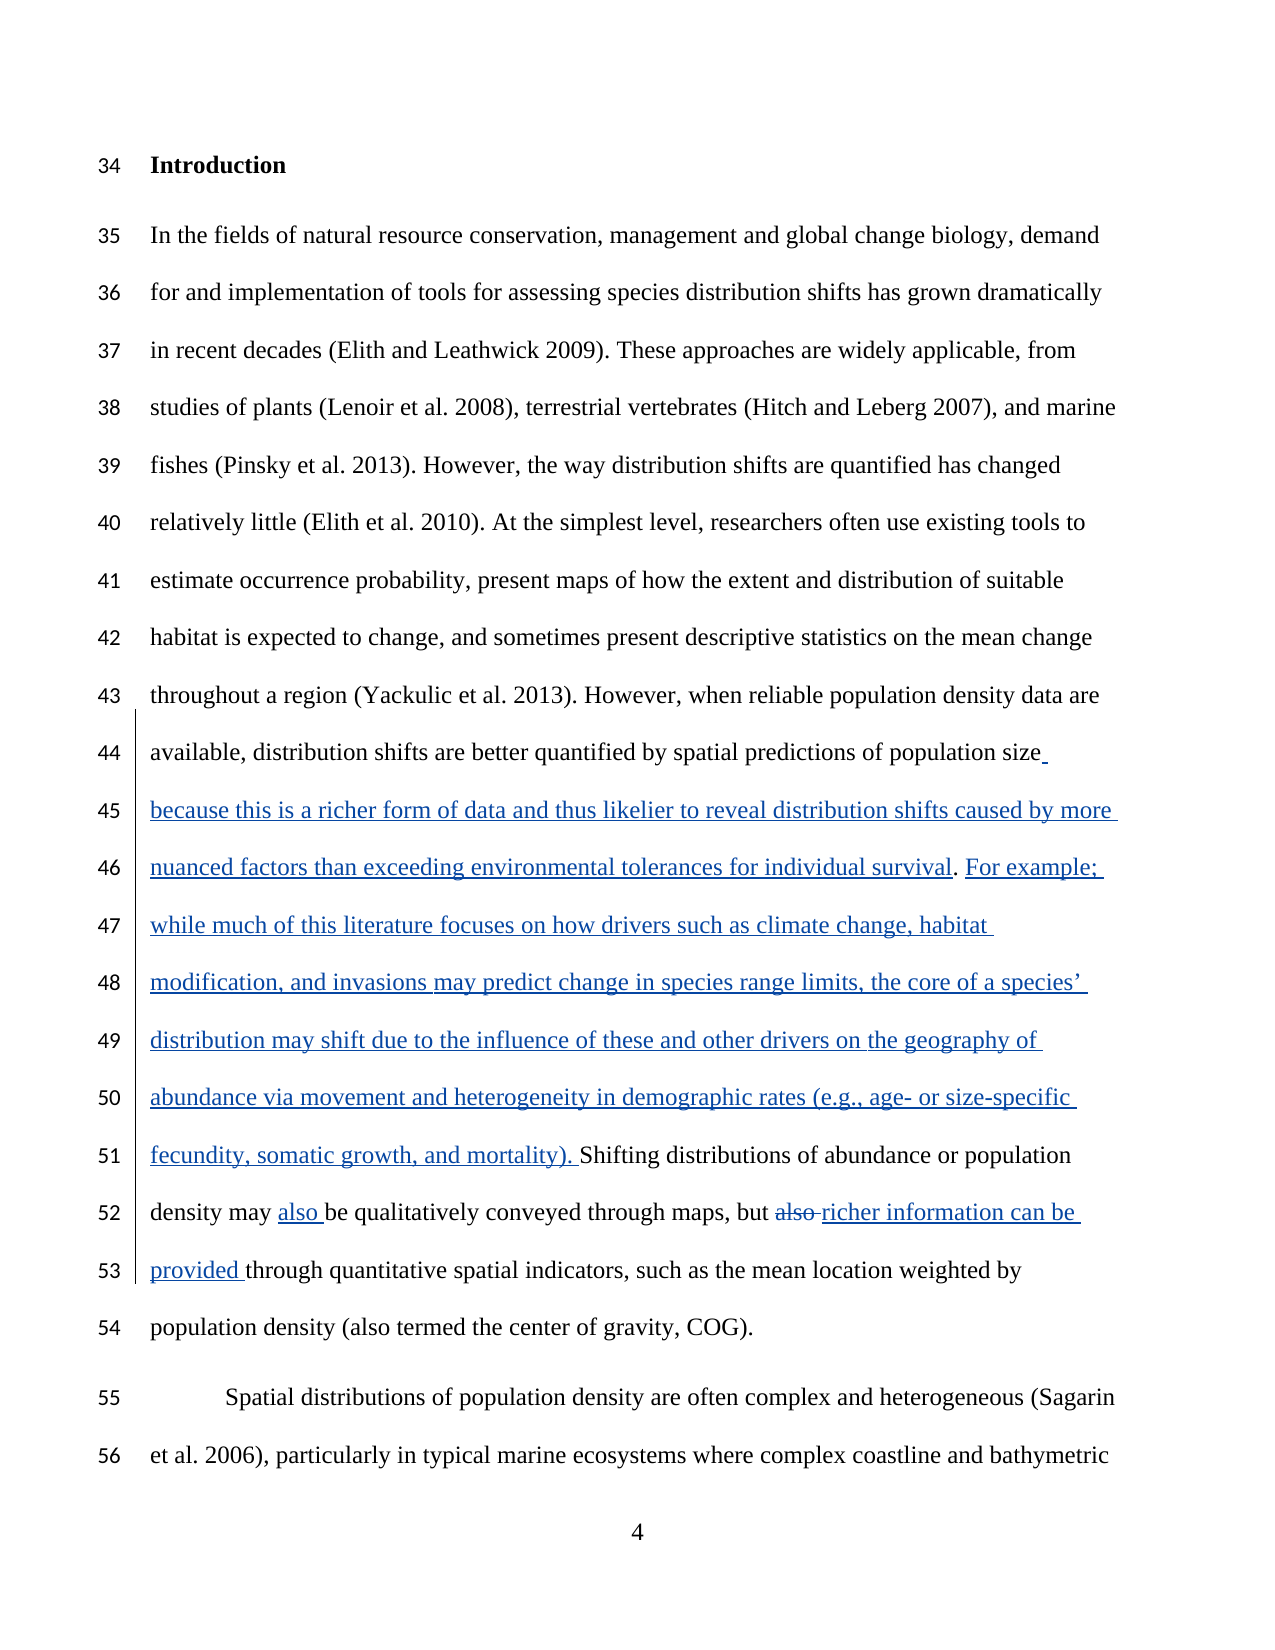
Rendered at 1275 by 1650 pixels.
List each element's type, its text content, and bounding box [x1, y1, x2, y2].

text In the fields of natural resource conservation, management and global change biology, demand for and implementation of tools for assessing species distribution shifts has grown dramatically in recent decades (Elith and Leathwick 2009). These approaches are widely applicable, from studies of plants (Lenoir et al. 2008), terrestrial vertebrates (Hitch and Leberg 2007), and marine fishes (Pinsky et al. 2013). However, the way distribution shifts are quantified has changed relatively little (Elith et al. 2010). At the simplest level, researchers often use existing tools to estimate occurrence probability, present maps of how the extent and distribution of suitable habitat is expected to change, and sometimes present descriptive statistics on the mean change throughout a region (Yackulic et al. 2013). However, when reliable population density data are available, distribution shifts are better quantified by spatial predictions of population size. Shifting distributions of abundance or population density may be qualitatively conveyed through maps, but through quantitative spatial indicators, such as the mean location weighted by population density (also termed the center of gravity, COG). [150, 220, 1125, 1341]
text Introduction [150, 150, 1125, 179]
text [150, 1382, 1125, 1469]
